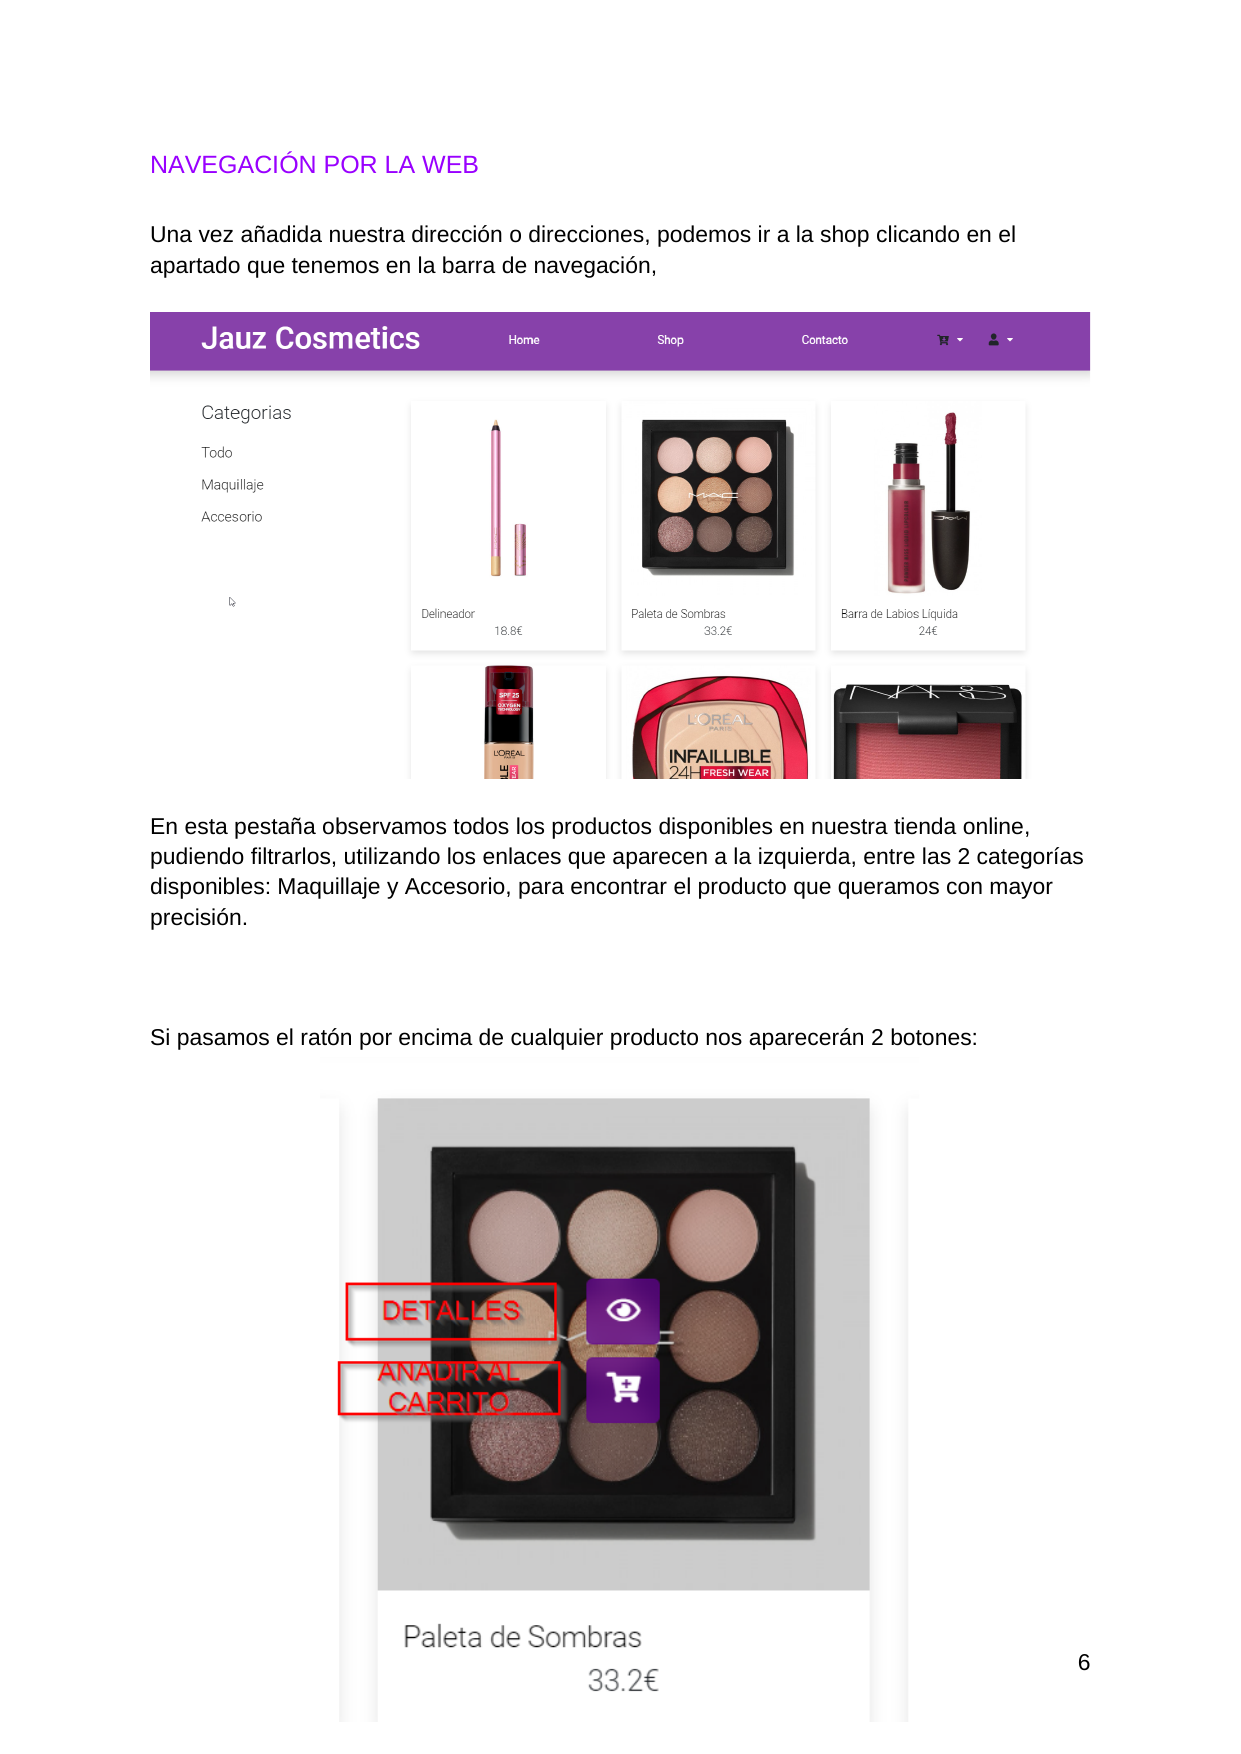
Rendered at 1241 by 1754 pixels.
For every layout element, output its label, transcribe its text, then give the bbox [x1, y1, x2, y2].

picture [320, 1057, 920, 1722]
picture [150, 312, 1091, 779]
text Una vez añadida nuestra dirección o direcciones, podemos ir a la shop clicando en el apartado que tenemos en la barra de navegación, [150, 221, 1090, 278]
text Si pasamos el ratón por encima de cualquier producto nos aparecerán 2 botones: [150, 1024, 1090, 1051]
text En esta pestaña observamos todos los productos disponibles en nuestra tienda online, pudiendo filtrarlos, utilizando los enlaces que aparecen a la izquierda, entre las 2 categorías disponibles: Maquillaje y Accesorio, para encontrar el producto que queramos con mayor precisión. [150, 813, 1090, 930]
subtitle NAVEGACIÓN POR LA WEB [150, 150, 1090, 179]
